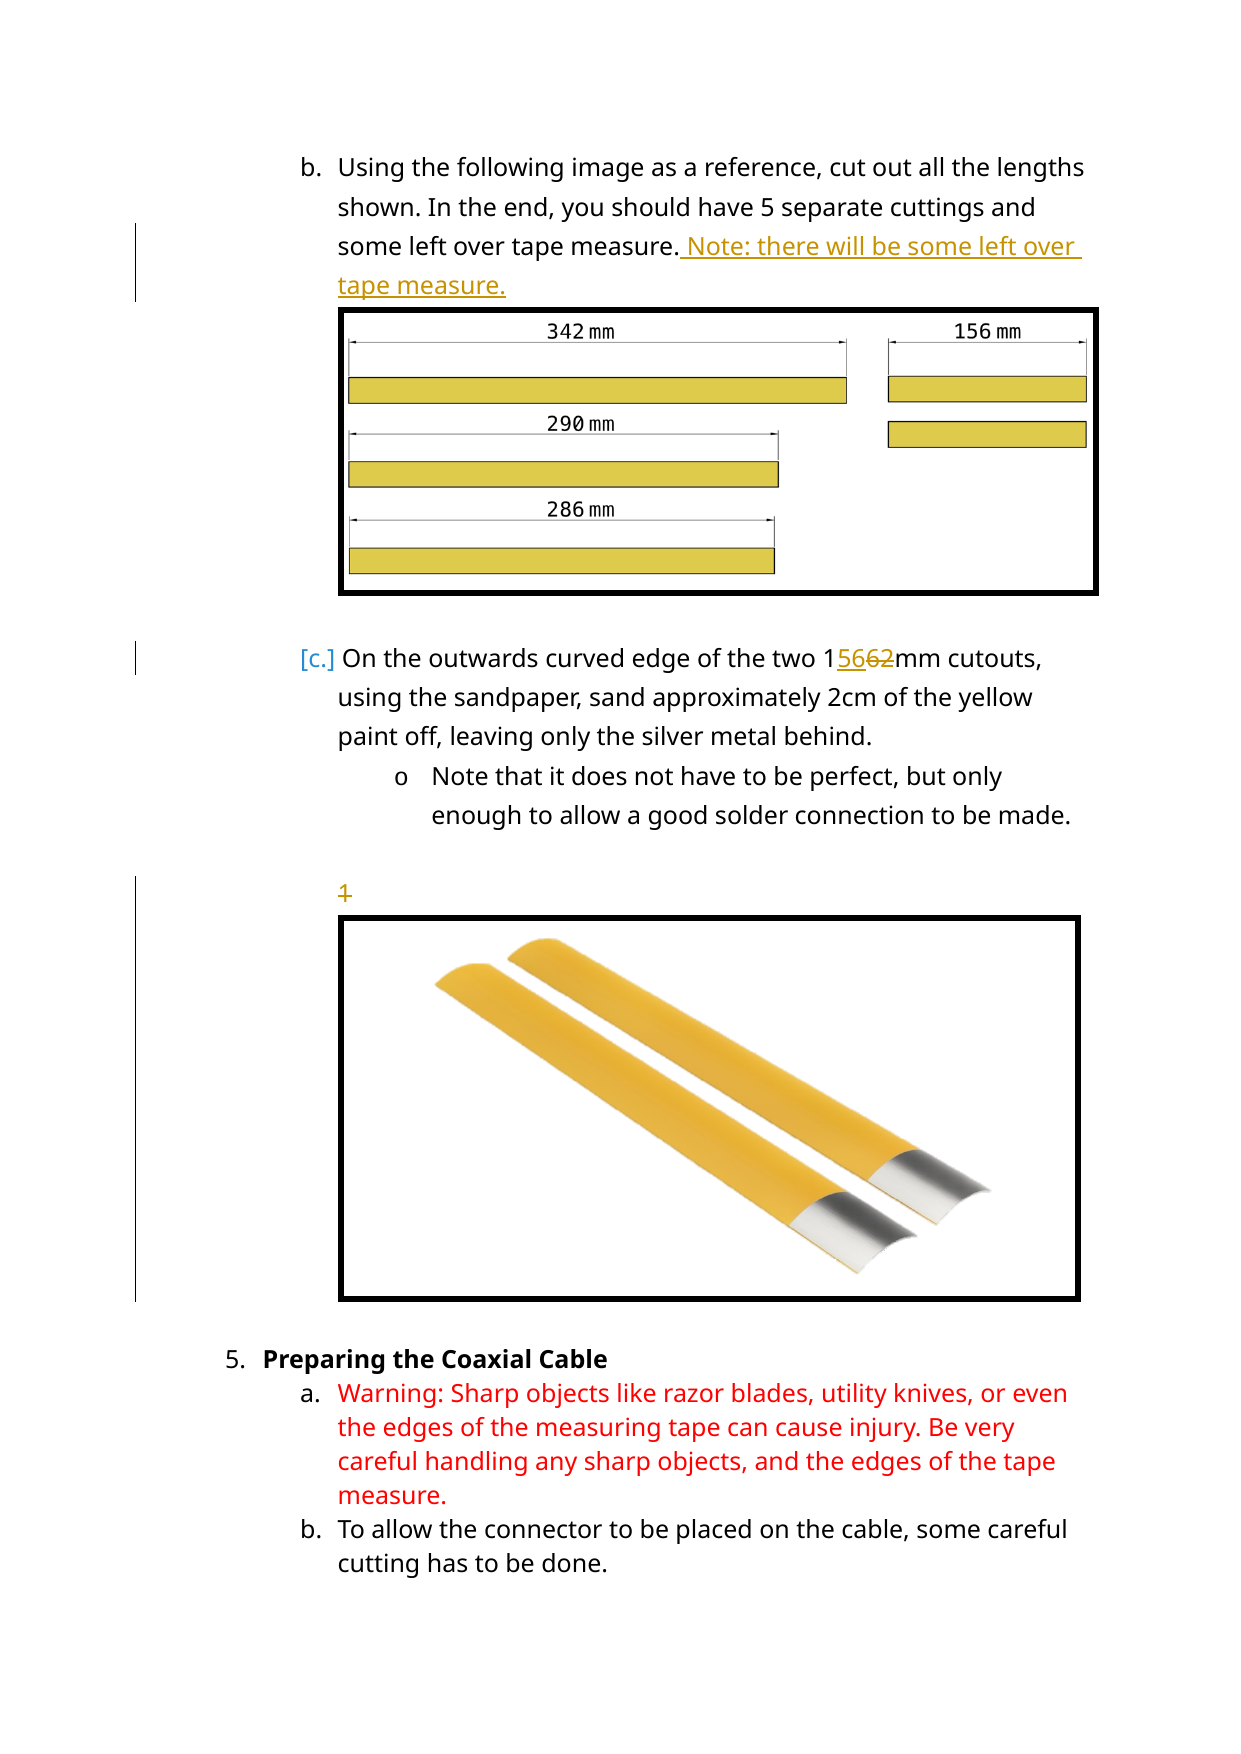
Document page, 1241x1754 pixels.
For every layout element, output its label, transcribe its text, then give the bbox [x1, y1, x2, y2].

picture [344, 313, 1093, 590]
list Warning: Sharp objects like razor blades, utility knives, or even the edges of the measuring tape can cause injury. Be very careful handling any sharp objects, and the edges of the tape measure. [300, 1375, 1090, 1512]
list Note that it does not have to be perfect, but only enough to allow a good solder connection to be made. [394, 758, 1090, 832]
list Preparing the Coaxial Cable [225, 1341, 1090, 1375]
list Using the following image as a reference, cut out all the lengths shown. In the end, you should have 5 separate cuttings and some left over tape measure. [300, 150, 1090, 302]
picture [344, 921, 1075, 1296]
list On the outwards curved edge of the two 1mm cutouts, using the sandpaper, sand approximately 2cm of the yellow paint off, leaving only the silver metal behind. [300, 641, 1090, 753]
list To allow the connector to be placed on the cable, some careful cutting has to be done. [300, 1512, 1090, 1580]
